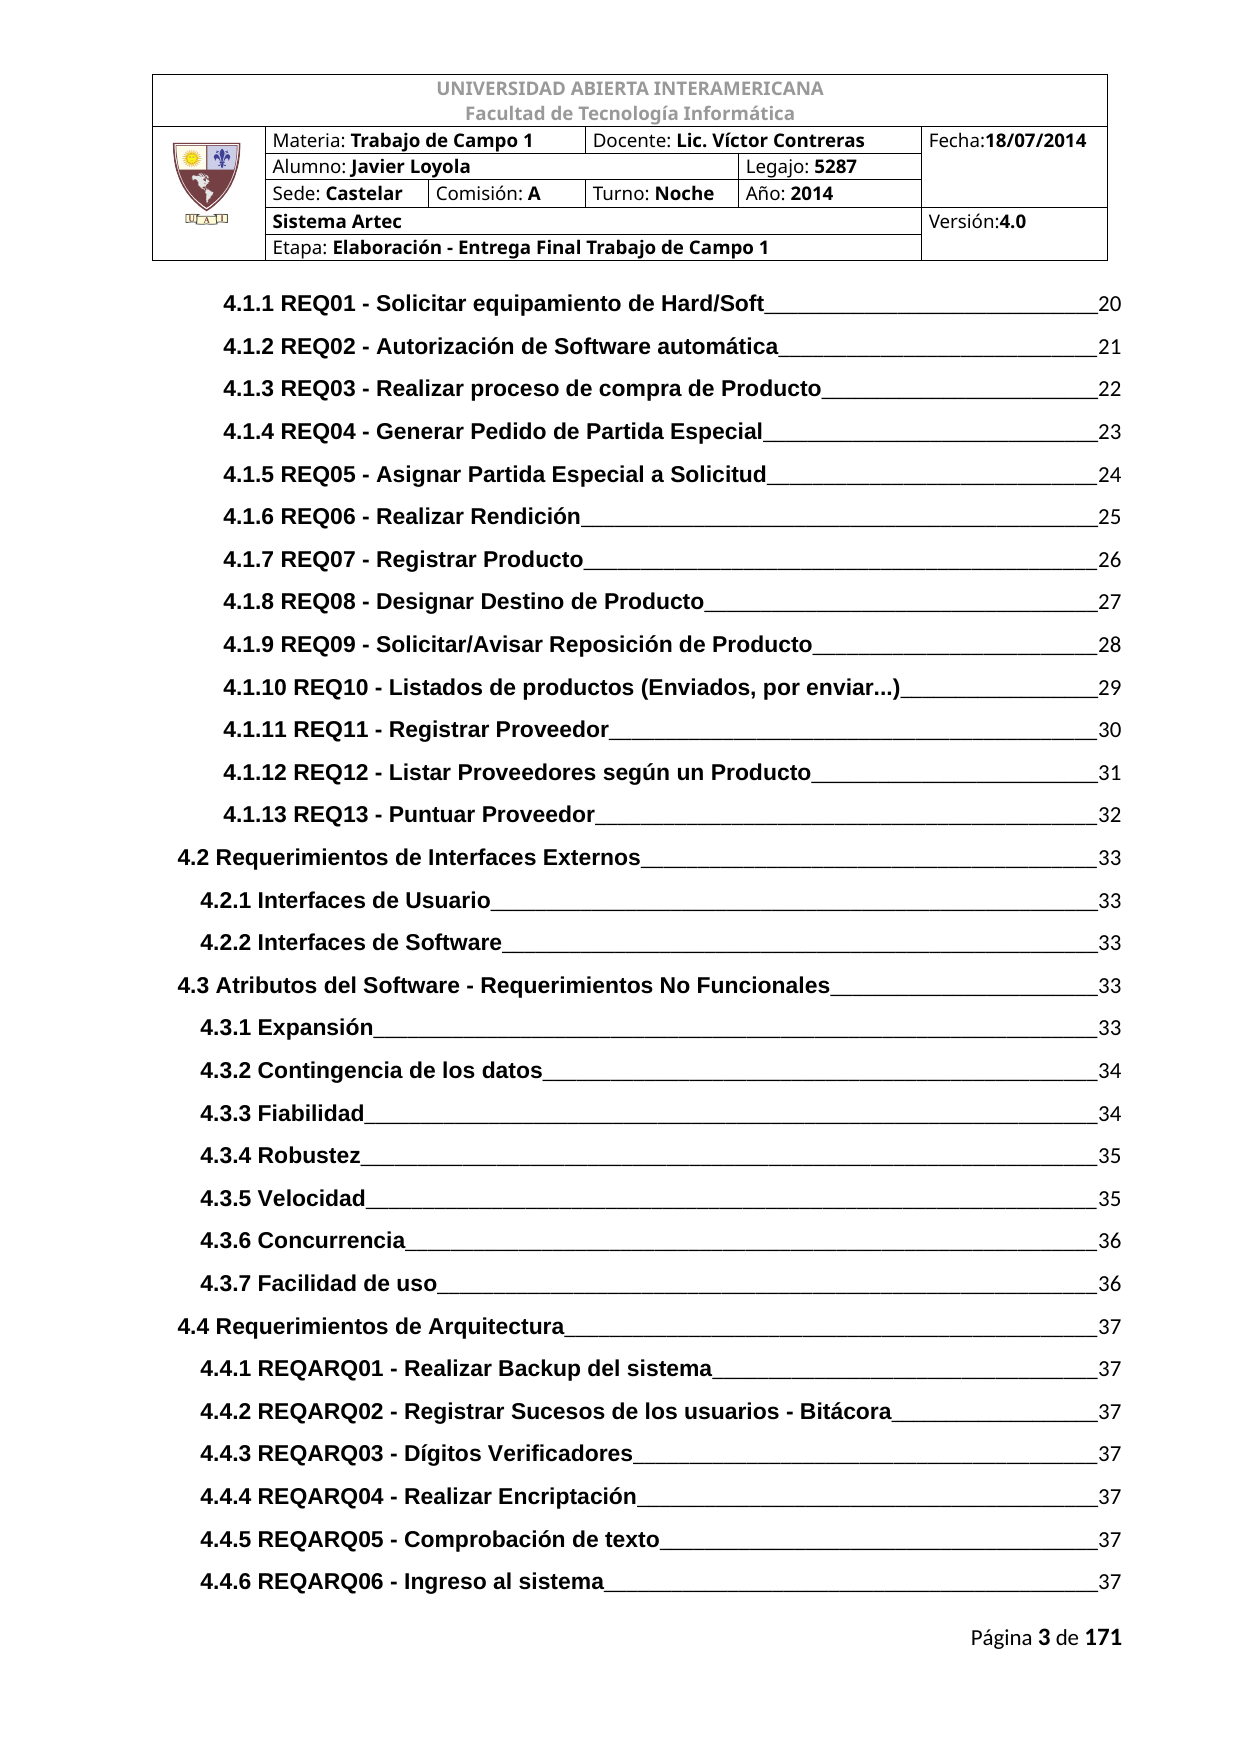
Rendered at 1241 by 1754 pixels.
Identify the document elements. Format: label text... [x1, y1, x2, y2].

text 4.3.1 Expansión 33 [200, 1013, 1122, 1042]
text 4.4 Requerimientos de Arquitectura 37 [177, 1312, 1122, 1340]
text 4.3 Atributos del Software - Requerimientos No Funcionales 33 [177, 971, 1122, 999]
text 4.2.2 Interfaces de Software 33 [200, 928, 1122, 956]
text 4.2 Requerimientos de Interfaces Externos 33 [177, 843, 1122, 871]
text 4.1.8 REQ08 - Designar Destino de Producto 27 [223, 587, 1122, 616]
text 4.3.4 Robustez 35 [200, 1141, 1122, 1169]
text 4.1.7 REQ07 - Registrar Producto 26 [223, 545, 1122, 573]
text 4.1.6 REQ06 - Realizar Rendición 25 [223, 502, 1122, 530]
text 4.3.3 Fiabilidad 34 [200, 1099, 1122, 1127]
text 4.3.2 Contingencia de los datos 34 [200, 1056, 1122, 1084]
text 4.1.12 REQ12 - Listar Proveedores según un Producto 31 [223, 758, 1122, 786]
text 4.1.11 REQ11 - Registrar Proveedor 30 [223, 715, 1122, 743]
text 4.1.1 REQ01 - Solicitar equipamiento de Hard/Soft 20 [223, 289, 1122, 317]
text 4.1.4 REQ04 - Generar Pedido de Partida Especial 23 [223, 417, 1122, 445]
text 4.2.1 Interfaces de Usuario 33 [200, 886, 1122, 914]
text 4.4.2 REQARQ02 - Registrar Sucesos de los usuarios - Bitácora 37 [200, 1397, 1122, 1425]
text 4.1.3 REQ03 - Realizar proceso de compra de Producto 22 [223, 374, 1122, 402]
text 4.3.7 Facilidad de uso 36 [200, 1269, 1122, 1297]
text 4.3.5 Velocidad 35 [200, 1184, 1122, 1212]
text 4.4.5 REQARQ05 - Comprobación de texto 37 [200, 1525, 1122, 1553]
text 4.4.6 REQARQ06 - Ingreso al sistema 37 [200, 1567, 1122, 1595]
text 4.1.5 REQ05 - Asignar Partida Especial a Solicitud 24 [223, 460, 1122, 488]
text 4.1.13 REQ13 - Puntuar Proveedor 32 [223, 801, 1122, 828]
text 4.1.9 REQ09 - Solicitar/Avisar Reposición de Producto 28 [223, 630, 1122, 658]
text 4.1.10 REQ10 - Listados de productos (Enviados, por enviar...) 29 [223, 673, 1122, 701]
text 4.1.2 REQ02 - Autorización de Software automática 21 [223, 332, 1122, 360]
text 4.4.1 REQARQ01 - Realizar Backup del sistema 37 [200, 1354, 1122, 1382]
text 4.3.6 Concurrencia 36 [200, 1227, 1122, 1254]
text 4.4.4 REQARQ04 - Realizar Encriptación 37 [200, 1482, 1122, 1510]
text 4.4.3 REQARQ03 - Dígitos Verificadores 37 [200, 1439, 1122, 1468]
picture [157, 136, 257, 228]
